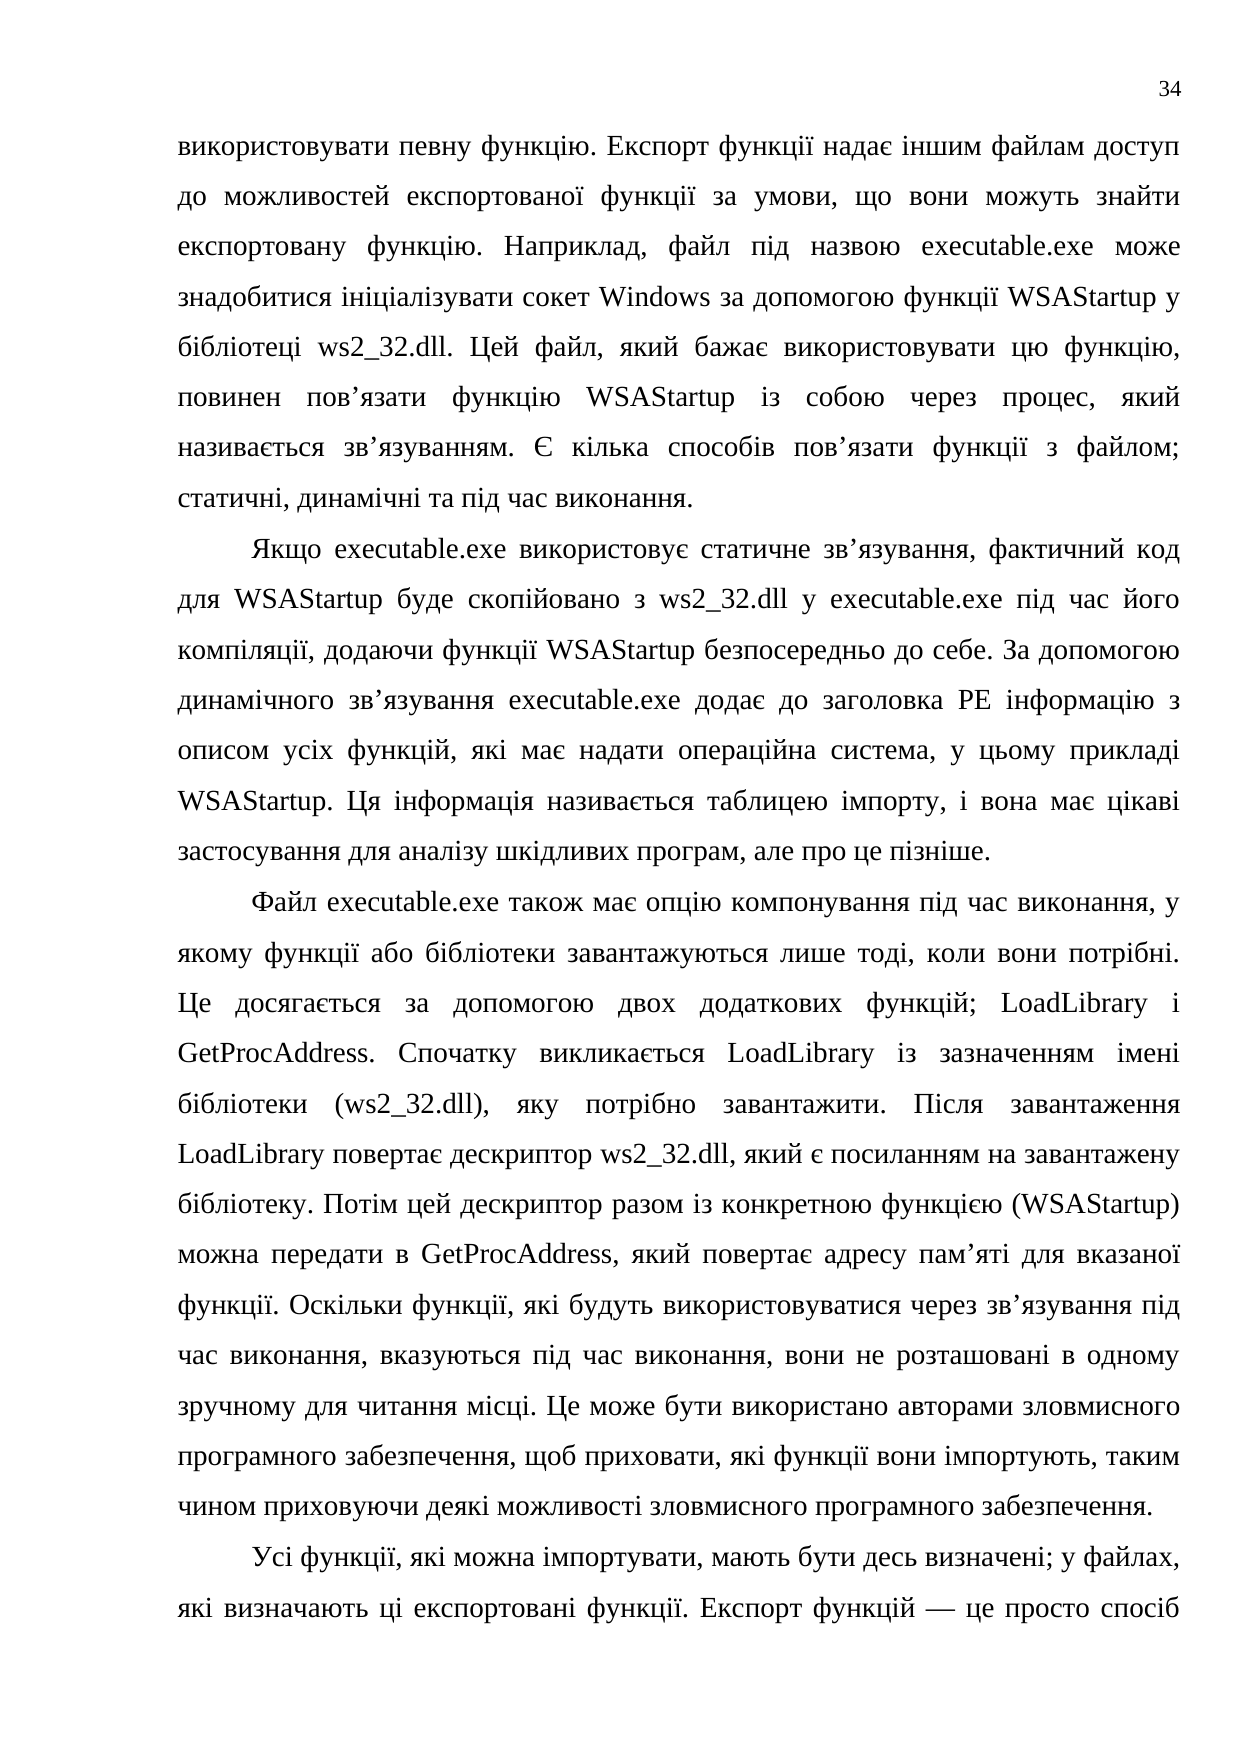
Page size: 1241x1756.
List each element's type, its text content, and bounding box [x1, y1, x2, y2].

text Файл executable.exe також має опцію компонування під час виконання, у якому функції або бібліотеки завантажуються лише тоді, коли вони потрібні. Це досягається за допомогою двох додаткових функцій; LoadLibrary і GetProcAddress. Спочатку викликається LoadLibrary із зазначенням імені бібліотеки (ws2_32.dll), яку потрібно завантажити. Після завантаження LoadLibrary повертає дескриптор ws2_32.dll, який є посиланням на завантажену бібліотеку. Потім цей дескриптор разом із конкретною функцією (WSAStartup) можна передати в GetProcAddress, який повертає адресу пам’яті для вказаної функції. Оскільки функції, які будуть використовуватися через зв’язування під час виконання, вказуються під час виконання, вони не розташовані в одному зручному для читання місці. Це може бути використано авторами зловмисного програмного забезпечення, щоб приховати, які функції вони імпортують, таким чином приховуючи деякі можливості зловмисного програмного забезпечення. [177, 884, 1181, 1522]
text Якщо executable.exe використовує статичне зв’язування, фактичний код для WSAStartup буде скопійовано з ws2_32.dll у executable.exe під час його компіляції, додаючи функції WSAStartup безпосередньо до себе. За допомогою динамічного зв’язування executable.exe додає до заголовка PE інформацію з описом усіх функцій, які має надати операційна система, у цьому прикладі WSAStartup. Ця інформація називається таблицею імпорту, і вона має цікаві застосування для аналізу шкідливих програм, але про це пізніше. [177, 531, 1181, 867]
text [177, 1539, 1181, 1623]
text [177, 128, 1181, 513]
